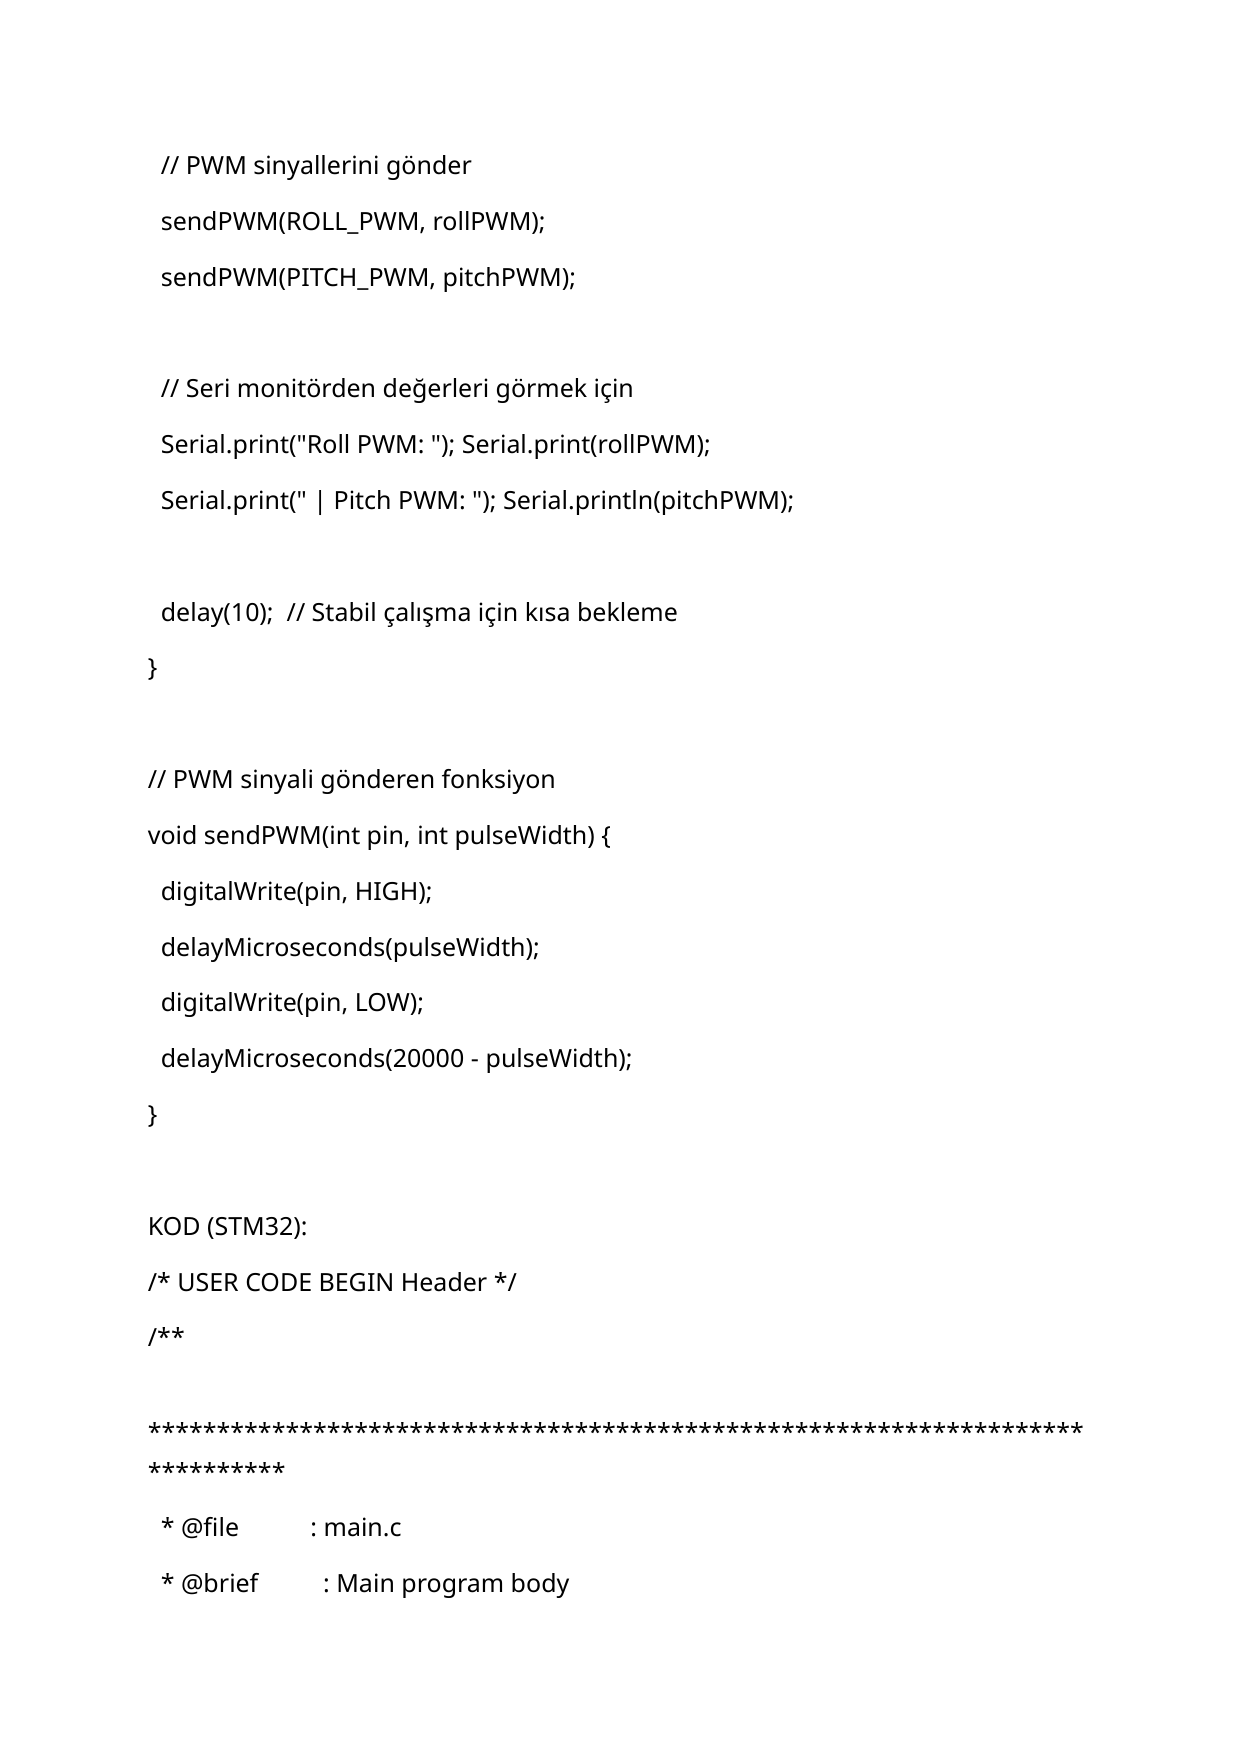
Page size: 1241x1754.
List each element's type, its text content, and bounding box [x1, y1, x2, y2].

text Serial.print(" | Pitch PWM: "); Serial.println(pitchPWM); [148, 483, 1093, 517]
text KOD (STM32): [148, 1208, 1093, 1242]
text * @file : main.c [148, 1510, 1093, 1544]
text /* USER CODE BEGIN Header */ [148, 1264, 1093, 1298]
text void sendPWM(int pin, int pulseWidth) { [148, 818, 1093, 852]
text sendPWM(ROLL_PWM, rollPWM); [148, 203, 1093, 237]
text // Seri monitörden değerleri görmek için [148, 371, 1093, 405]
text delayMicroseconds(pulseWidth); [148, 929, 1093, 963]
text delay(10); // Stabil çalışma için kısa bekleme [148, 594, 1093, 628]
text delayMicroseconds(20000 - pulseWidth); [148, 1041, 1093, 1075]
text // PWM sinyali gönderen fonksiyon [148, 762, 1093, 796]
text digitalWrite(pin, LOW); [148, 985, 1093, 1019]
text } [148, 650, 1093, 684]
text Serial.print("Roll PWM: "); Serial.print(rollPWM); [148, 427, 1093, 461]
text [148, 1376, 1093, 1488]
text digitalWrite(pin, HIGH); [148, 873, 1093, 907]
text /** [148, 1320, 1093, 1354]
text } [148, 1097, 1093, 1131]
text sendPWM(PITCH_PWM, pitchPWM); [148, 259, 1093, 293]
text * @brief : Main program body [148, 1566, 1093, 1600]
text // PWM sinyallerini gönder [148, 148, 1093, 182]
